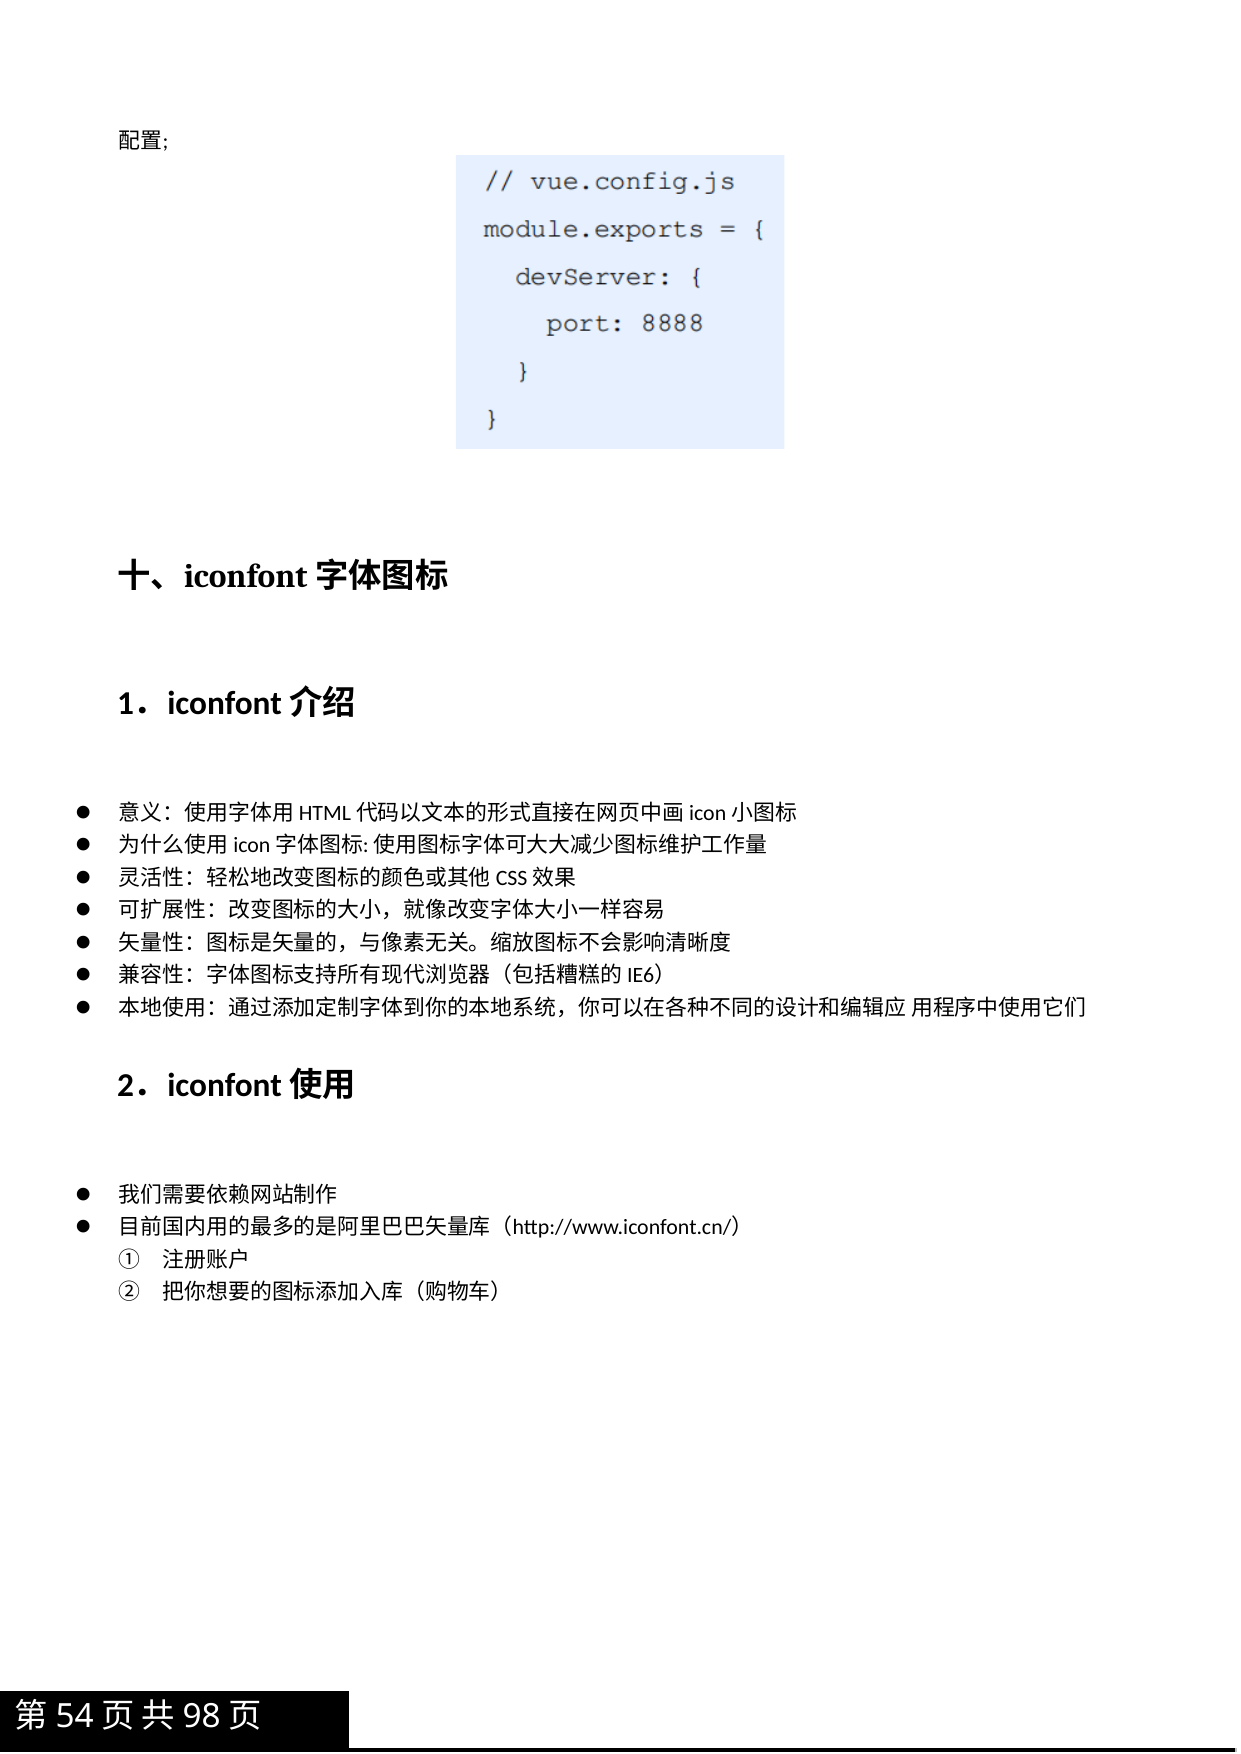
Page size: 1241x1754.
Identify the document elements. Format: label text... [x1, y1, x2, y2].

list 灵活性：轻松地改变图标的颜色或其他 CSS 效果 [75, 859, 1165, 892]
list 目前国内用的最多的是阿里巴巴矢量库（http://www.iconfont.cn/） [75, 1209, 1165, 1241]
subtitle iconfont 字体图标 [75, 540, 1165, 605]
list 我们需要依赖网站制作 [75, 1176, 1165, 1209]
list 兼容性：字体图标支持所有现代浏览器（包括糟糕的 IE6） [75, 957, 1165, 989]
list 注册账户 [75, 1241, 1165, 1274]
list 矢量性：图标是矢量的，与像素无关。缩放图标不会影响清晰度 [75, 924, 1165, 957]
list 为什么使用 icon 字体图标: 使用图标字体可大大减少图标维护工作量 [75, 827, 1165, 859]
list 把你想要的图标添加入库（购物车） [75, 1274, 1165, 1306]
picture [0, 1691, 1241, 1752]
subtitle iconfont 介绍 [75, 667, 1165, 732]
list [75, 123, 1165, 156]
list 本地使用：通过添加定制字体到你的本地系统，你可以在各种不同的设计和编辑应 用程序中使用它们 [75, 989, 1165, 1022]
list 可扩展性：改变图标的大小，就像改变字体大小一样容易 [75, 892, 1165, 924]
subtitle iconfont 使用 [75, 1049, 1165, 1114]
picture [455, 155, 785, 449]
list 意义：使用字体用 HTML 代码以文本的形式直接在网页中画 icon 小图标 [75, 794, 1165, 827]
